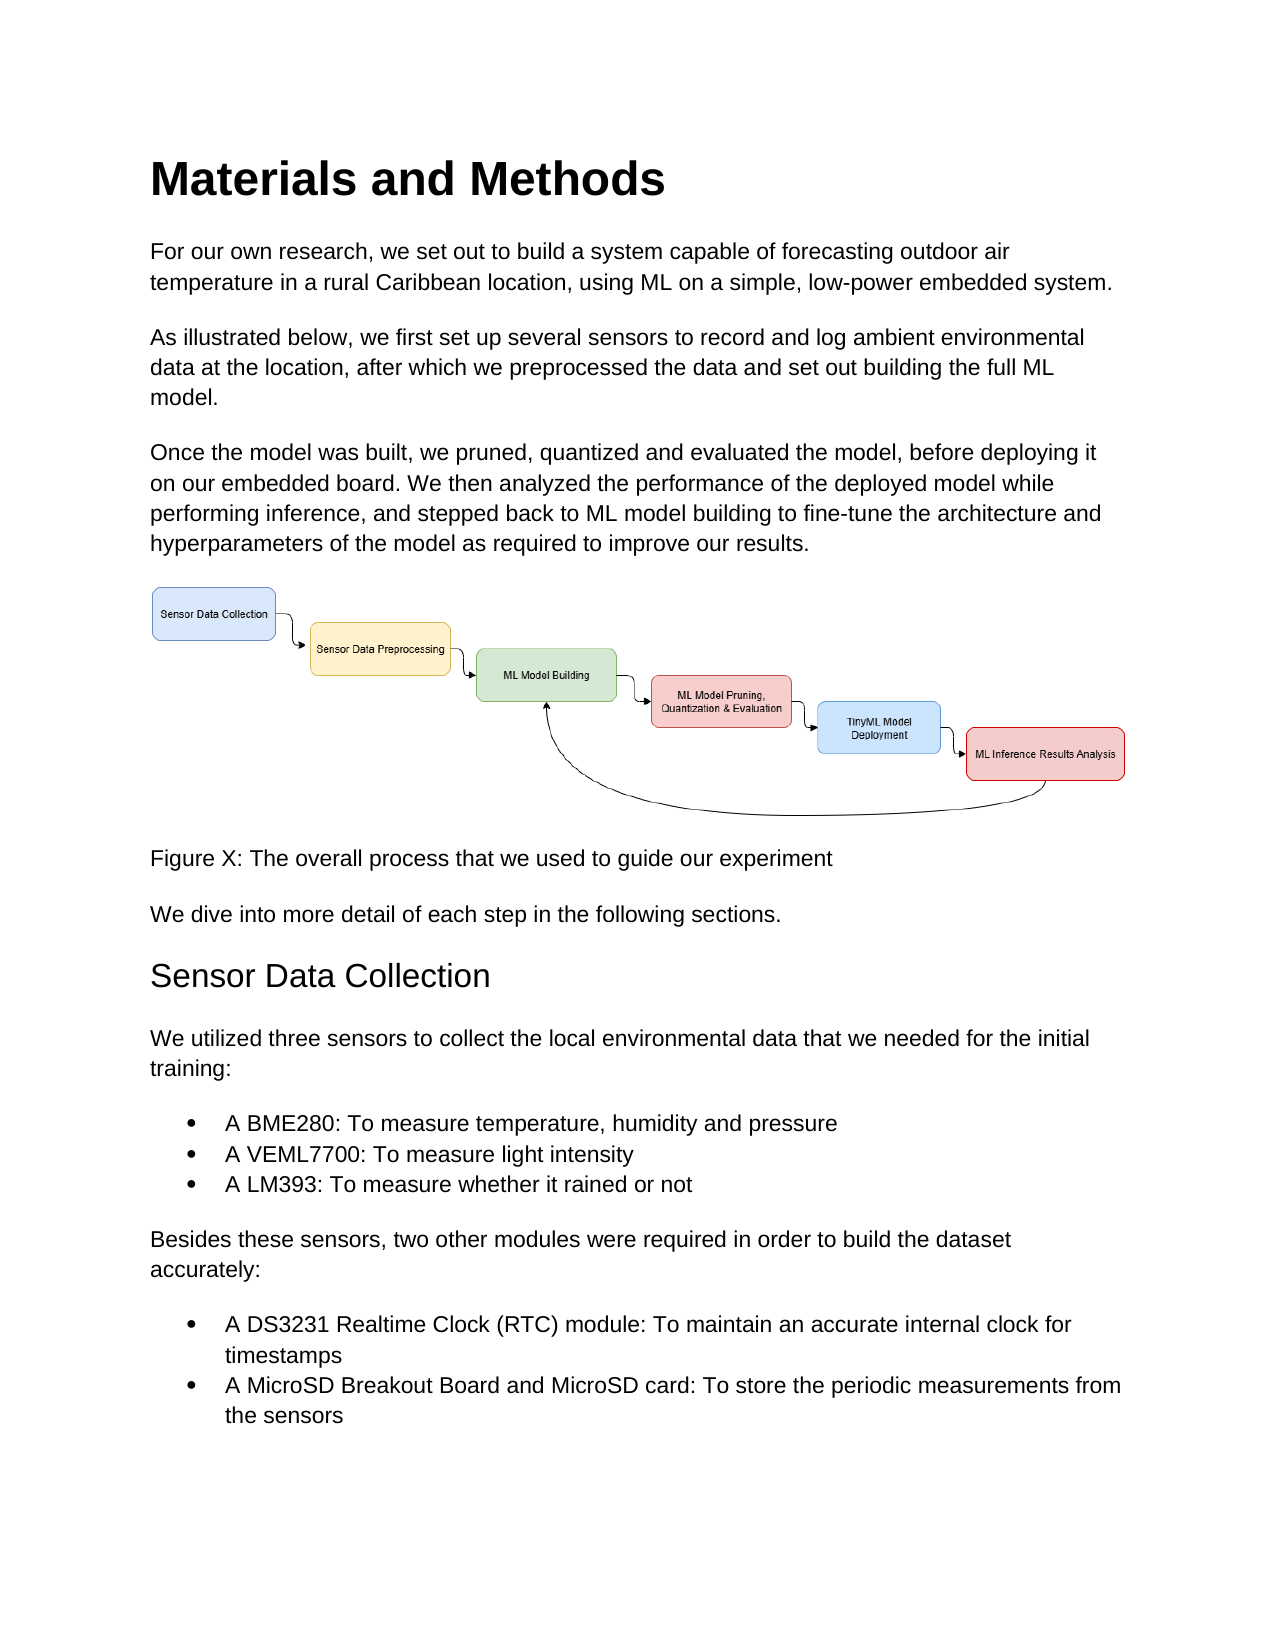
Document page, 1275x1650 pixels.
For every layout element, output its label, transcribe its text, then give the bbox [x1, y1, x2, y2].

text Besides these sensors, two other modules were required in order to build the dataset accurately: [150, 1226, 1125, 1282]
text We utilized three sensors to collect the local environmental data that we needed for the initial training: [150, 1025, 1125, 1081]
text We dive into more detail of each step in the following sections. [150, 901, 1125, 927]
text Figure X: The overall process that we used to guide our experiment [150, 845, 1125, 872]
subtitle Materials and Methods [150, 150, 1125, 205]
list A DS3231 Realtime Clock (RTC) module: To maintain an accurate internal clock for timestamps [187, 1311, 1125, 1368]
text Once the model was built, we pruned, quantized and evaluated the model, before deploying it on our embedded board. We then analyzed the performance of the deployed model while performing inference, and stepped back to ML model building to fine-tune the architecture and hyperparameters of the model as required to improve our results. [150, 439, 1125, 556]
text For our own research, we set out to build a system capable of forecasting outdoor air temperature in a rural Caribbean location, using ML on a simple, low-power embedded system. [150, 238, 1125, 295]
picture [150, 585, 1125, 817]
subtitle Sensor Data Collection [150, 956, 1125, 994]
text As illustrated below, we first set up several sensors to record and log ambient environmental data at the location, after which we preprocessed the data and set out building the full ML model. [150, 324, 1125, 411]
list A VEML7700: To measure light intensity [187, 1141, 1125, 1167]
list A MicroSD Breakout Board and MicroSD card: To store the periodic measurements from the sensors [187, 1372, 1125, 1428]
list A BME280: To measure temperature, humidity and pressure [187, 1110, 1125, 1137]
list A LM393: To measure whether it rained or not [187, 1171, 1125, 1197]
